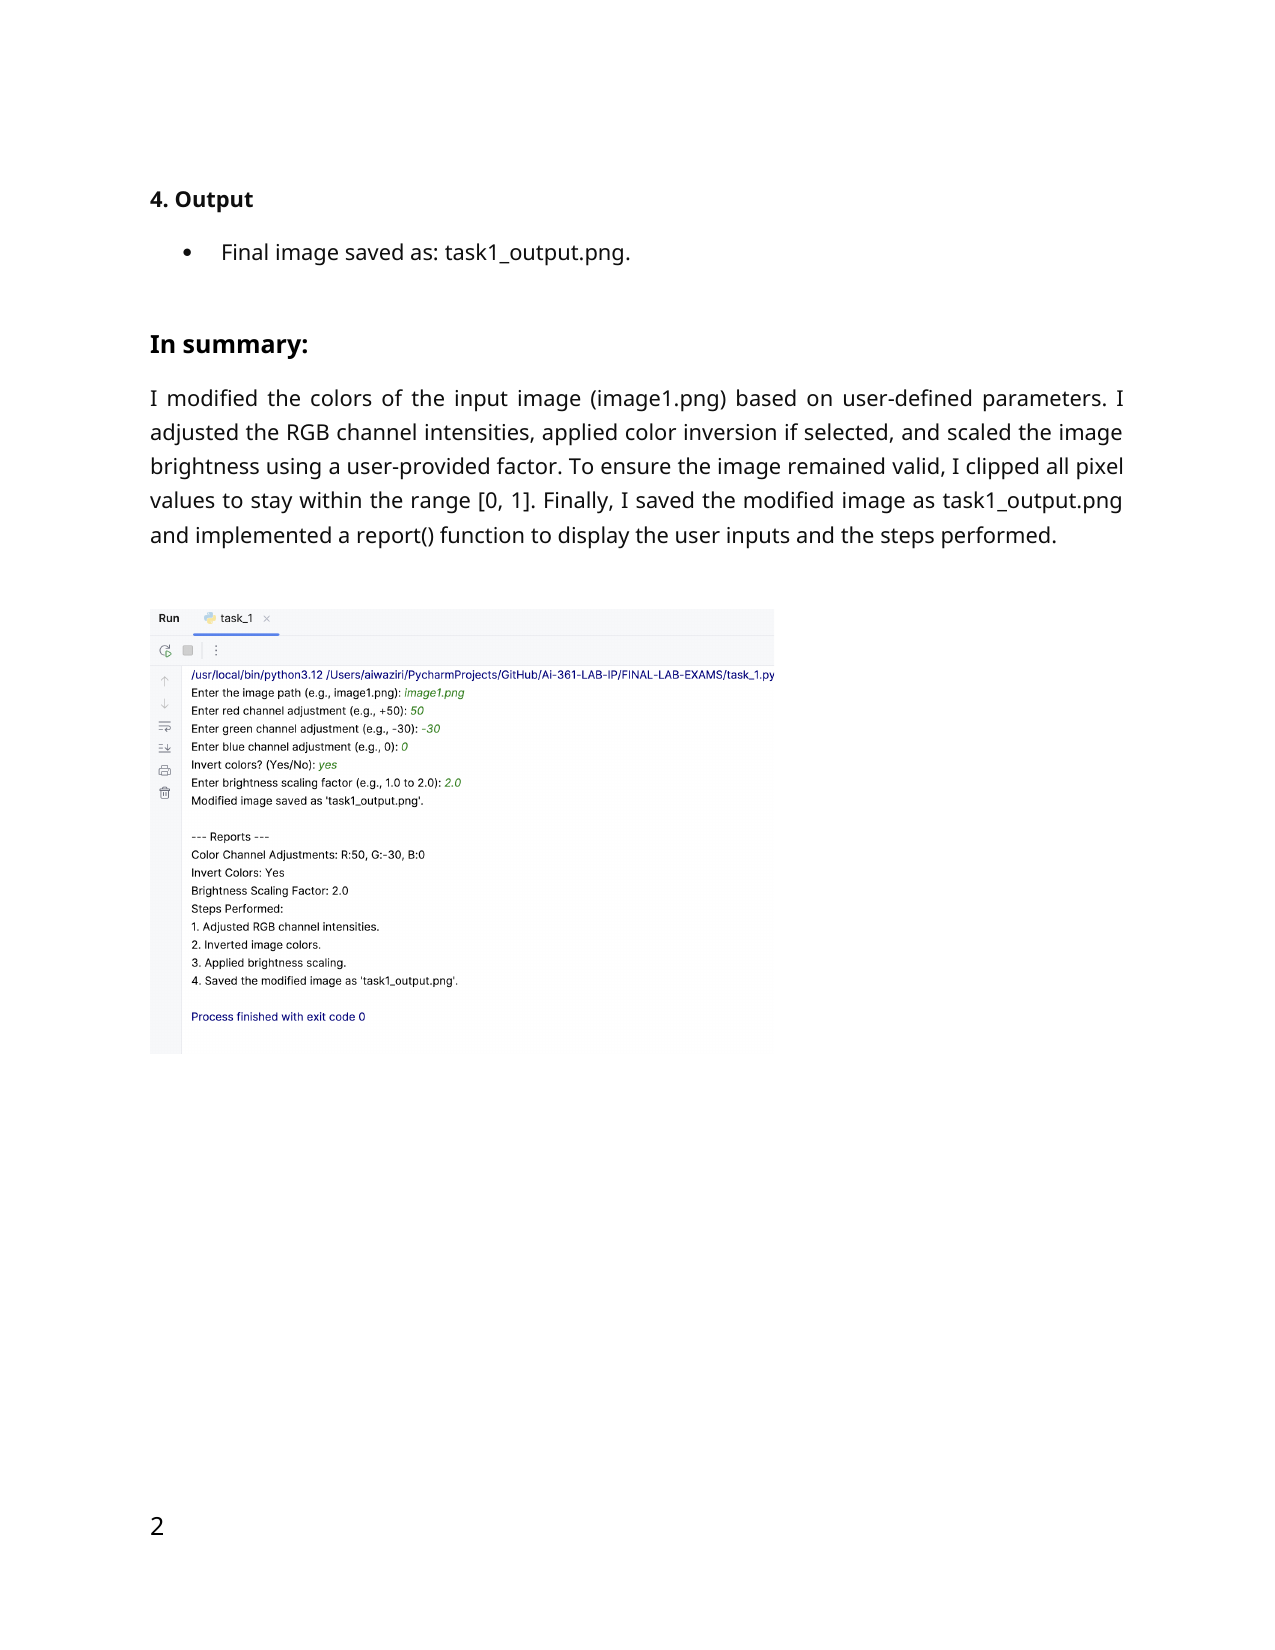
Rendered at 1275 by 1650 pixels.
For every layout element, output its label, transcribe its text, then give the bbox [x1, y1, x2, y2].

text In summary: [150, 327, 1125, 361]
list Final image saved as: task1_output.png. [183, 237, 1125, 267]
text I modified the colors of the input image (image1.png) based on user-defined parameters. I adjusted the RGB channel intensities, applied color inversion if selected, and scaled the image brightness using a user-provided factor. To ensure the image remained valid, I clipped all pixel values to stay within the range [0, 1]. Finally, I saved the modified image as task1_output.png and implemented a report() function to display the user inputs and the steps performed. [150, 383, 1125, 549]
picture [150, 609, 775, 1054]
text 4. Output [150, 184, 1125, 214]
